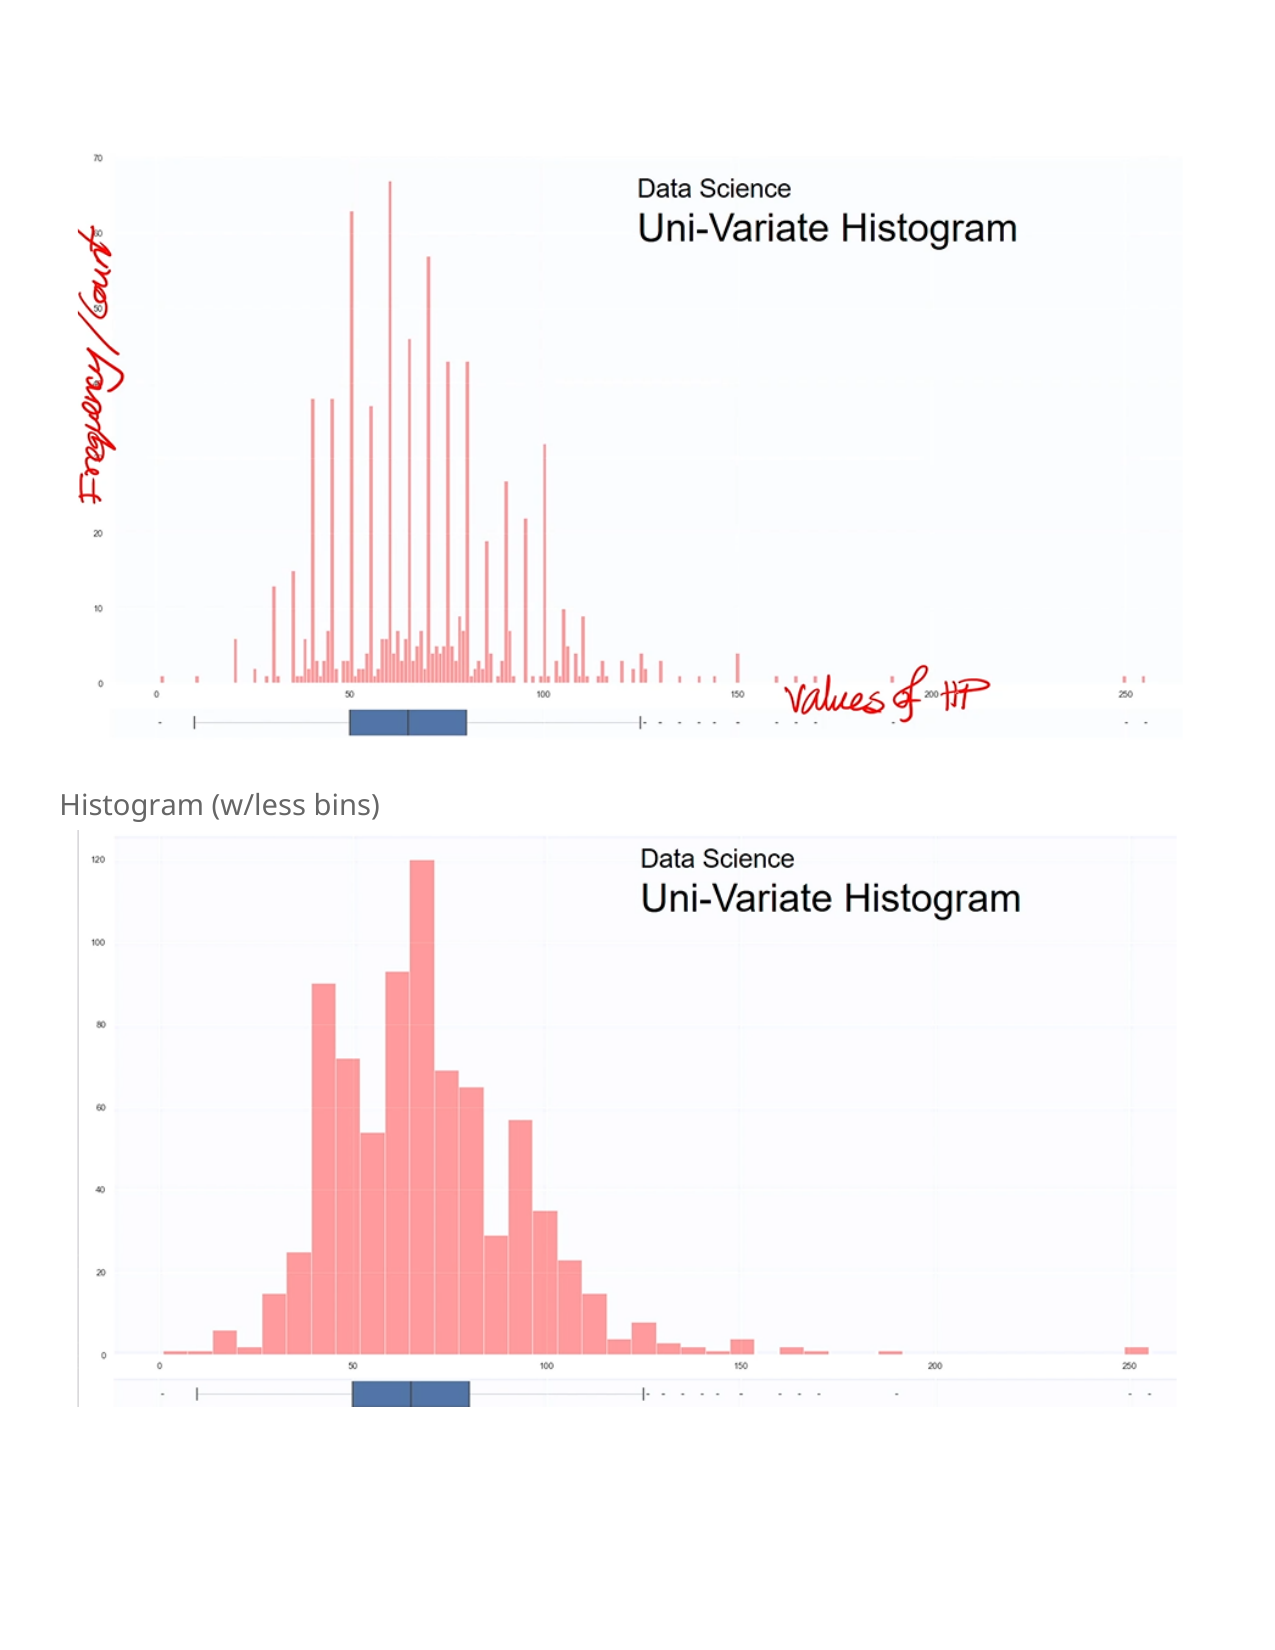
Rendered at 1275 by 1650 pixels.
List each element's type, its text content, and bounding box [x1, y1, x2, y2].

subtitle Histogram (w/less bins) [59, 784, 1216, 824]
